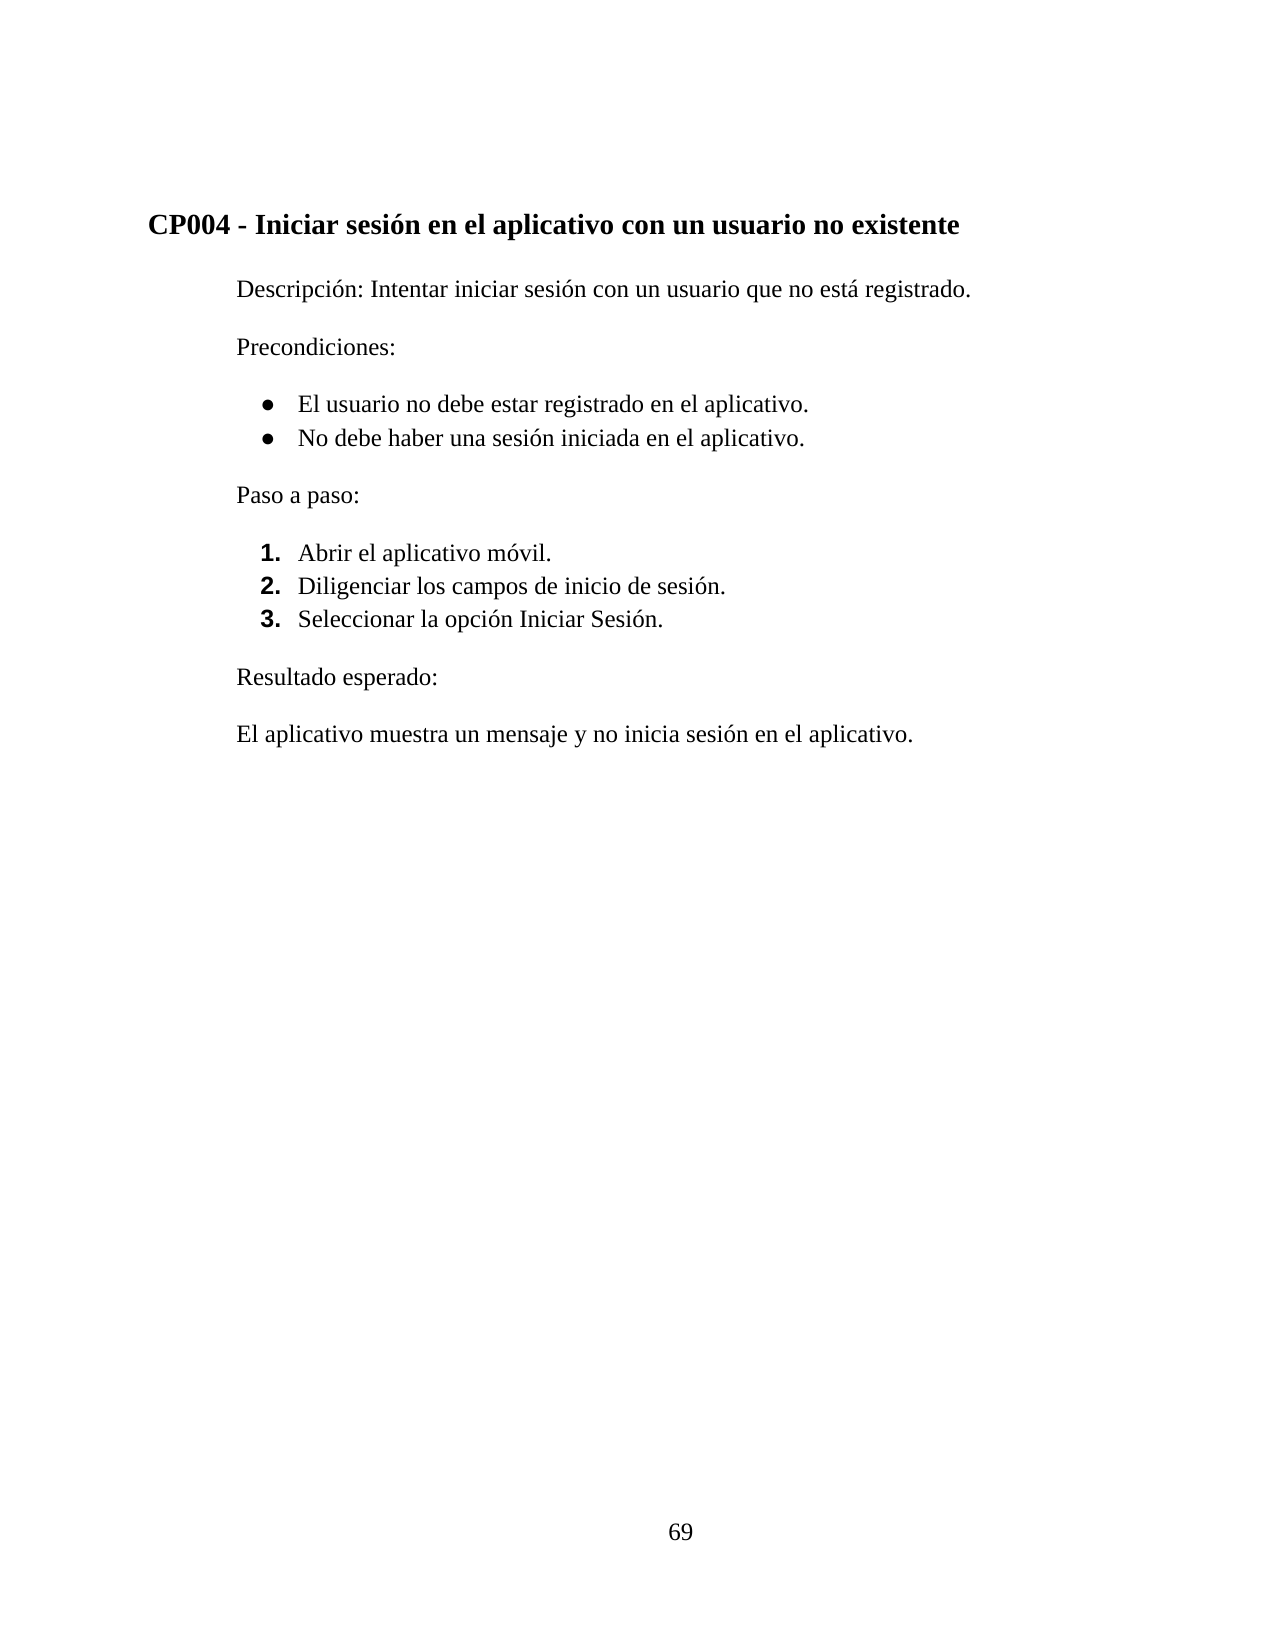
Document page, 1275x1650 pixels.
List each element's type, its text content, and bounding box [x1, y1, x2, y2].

list Abrir el aplicativo móvil. [260, 538, 1125, 566]
text Precondiciones: [148, 332, 1125, 361]
text Resultado esperado: [148, 662, 1125, 690]
text CP004 - Iniciar sesión en el aplicativo con un usuario no existente [148, 207, 1125, 241]
text Paso a paso: [148, 480, 1125, 509]
list Seleccionar la opción Iniciar Sesión. [260, 604, 1125, 633]
list No debe haber una sesión iniciada en el aplicativo. [260, 423, 1125, 451]
text El aplicativo muestra un mensaje y no inicia sesión en el aplicativo. [148, 719, 1125, 748]
list El usuario no debe estar registrado en el aplicativo. [260, 389, 1125, 418]
text Descripción: Intentar iniciar sesión con un usuario que no está registrado. [148, 274, 1125, 303]
list Diligenciar los campos de inicio de sesión. [260, 571, 1125, 599]
